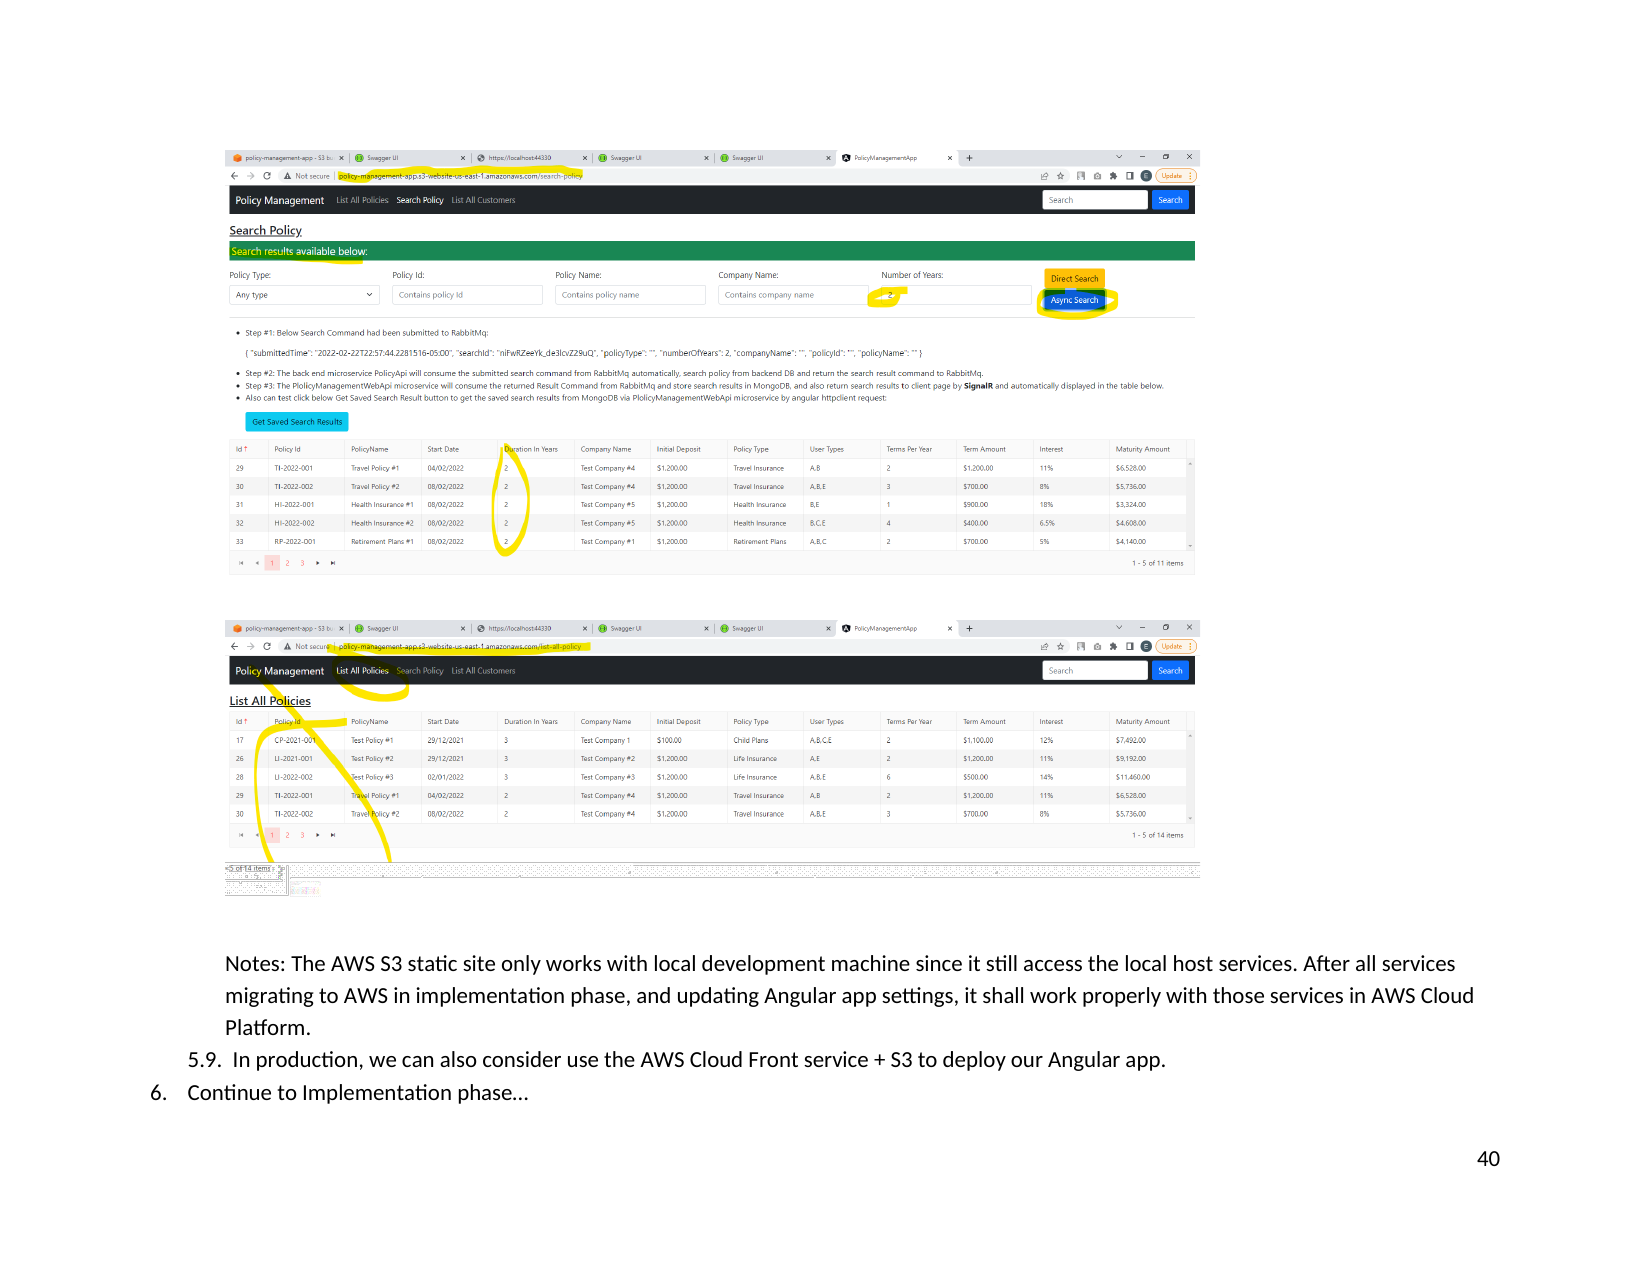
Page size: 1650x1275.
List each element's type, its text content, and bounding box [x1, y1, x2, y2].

list Notes: The AWS S3 static site only works with local development machine since it still access the local host services. After all services migrating to AWS in implementation phase, and updating Angular app settings, it shall work properly with those services in AWS Cloud Platform. [225, 949, 1500, 1041]
picture [225, 150, 1200, 584]
list In production, we can also consider use the AWS Cloud Front service + S3 to deploy our Angular app. [187, 1045, 1500, 1073]
picture [225, 620, 1200, 913]
list Continue to Implementation phase… [150, 1078, 1500, 1106]
